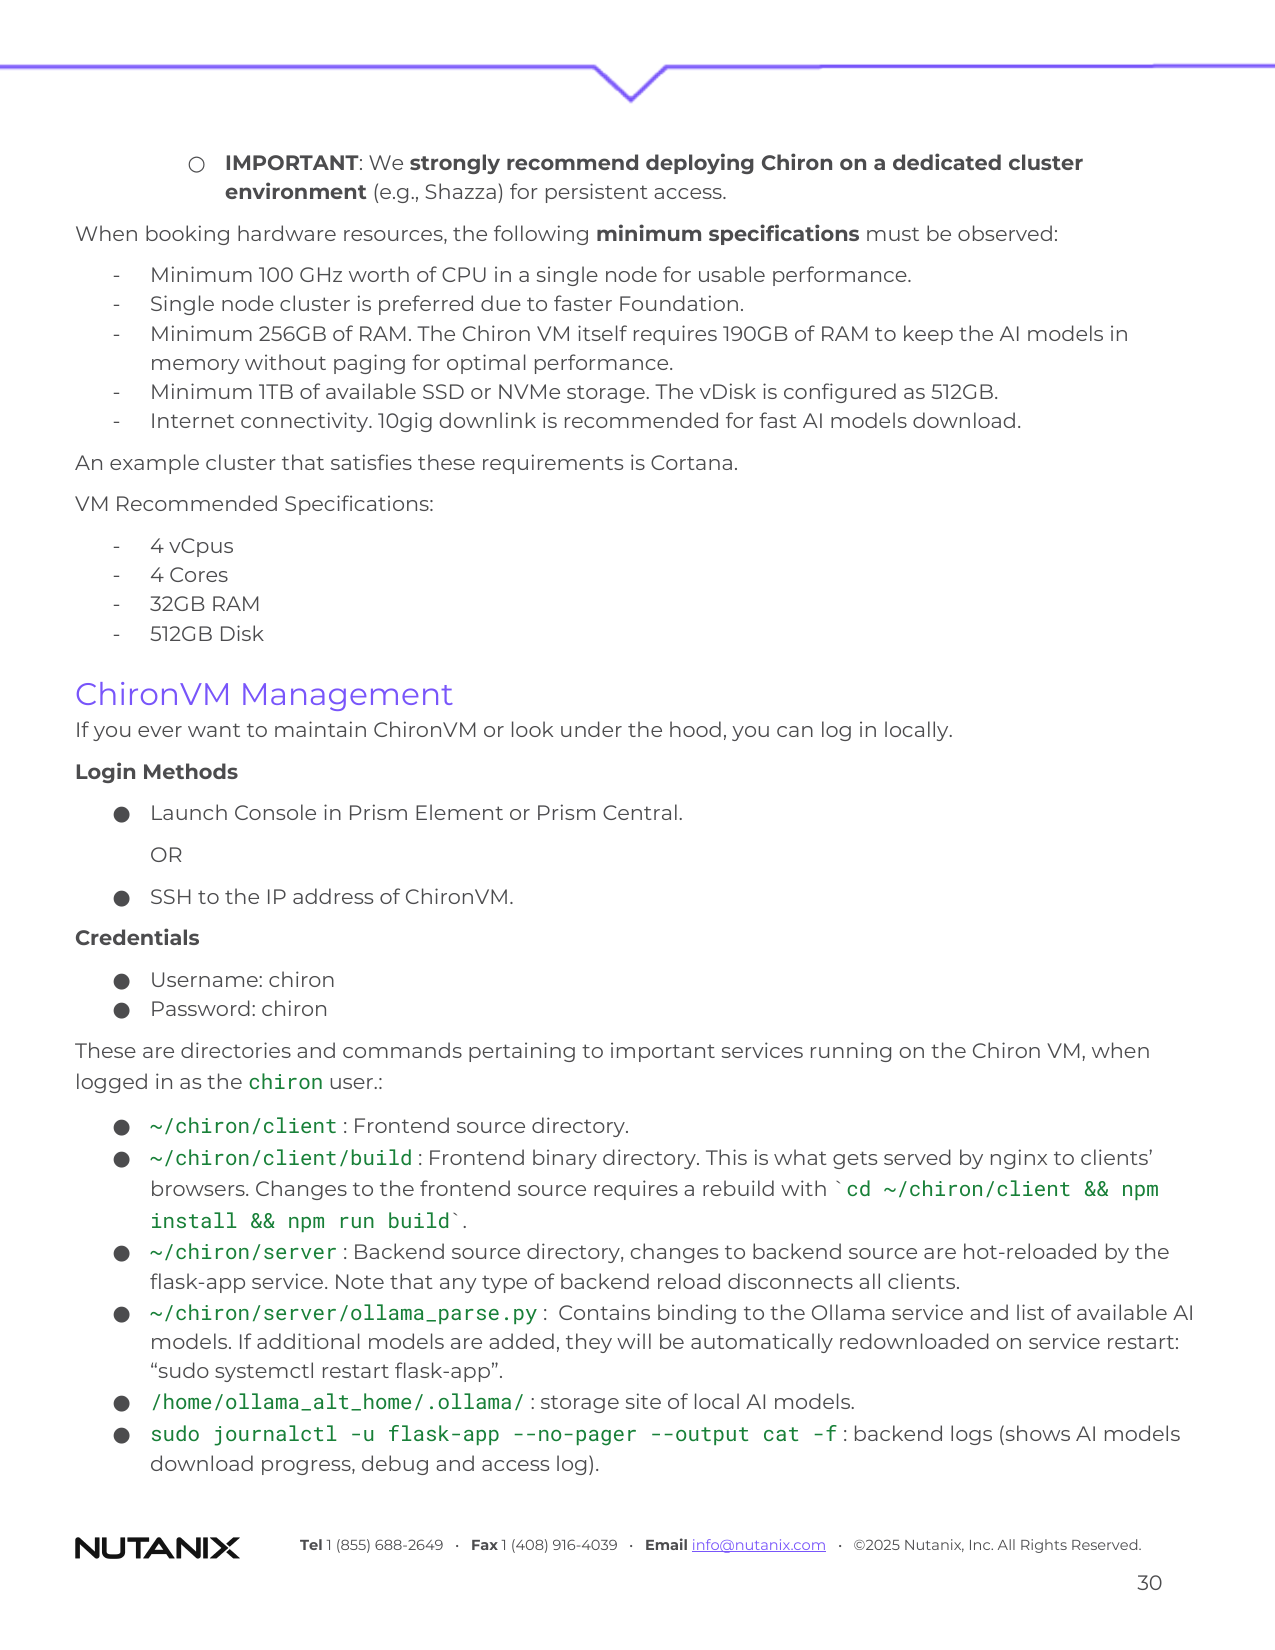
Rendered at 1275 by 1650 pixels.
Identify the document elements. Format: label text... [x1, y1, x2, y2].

list 4 vCpus [112, 533, 1200, 559]
text OR [75, 842, 1200, 868]
list Minimum 100 GHz worth of CPU in a single node for usable performance. [112, 262, 1200, 288]
text These are directories and commands pertaining to important services running on the Chiron VM, when logged in as the chiron user.: [75, 1038, 1200, 1095]
list 32GB RAM [112, 592, 1200, 617]
list Password: chiron [112, 996, 1200, 1022]
list SSH to the IP address of ChironVM. [112, 884, 1200, 909]
list Single node cluster is preferred due to faster Foundation. [112, 292, 1200, 317]
text An example cluster that satisfies these requirements is Cortana. [75, 450, 1200, 475]
text Login Methods [75, 759, 1200, 784]
text Credentials [75, 926, 1200, 951]
list Internet connectivity. 10gig downlink is recommended for fast AI models download. [112, 408, 1200, 434]
subtitle ChironVM Management [75, 675, 1200, 713]
list 512GB Disk [112, 621, 1200, 646]
list ~/chiron/server : Backend source directory, changes to backend source are hot-reloaded by the flask-app service. Note that any type of backend reload disconnects all clients. [112, 1238, 1200, 1294]
list ~/chiron/client/build : Frontend binary directory. This is what gets served by nginx to clients’ browsers. Changes to the frontend source requires a rebuild with `cd ~/chiron/client && npm install && npm run build`. [112, 1143, 1200, 1234]
list IMPORTANT: We strongly recommend deploying Chiron on a dedicated cluster environment (e.g., Shazza) for persistent access. [187, 150, 1200, 204]
list 4 Cores [112, 562, 1200, 588]
list sudo journalctl -u flask-app --no-pager --output cat -f : backend logs (shows AI models download progress, debug and access log). [112, 1419, 1200, 1476]
picture [74, 1530, 245, 1563]
text VM Recommended Specifications: [75, 492, 1200, 517]
list /home/ollama_alt_home/.ollama/ : storage site of local AI models. [112, 1388, 1200, 1415]
list Launch Console in Prism Element or Prism Central. [112, 801, 1200, 826]
list Username: chiron [112, 967, 1200, 993]
list ~/chiron/server/ollama_parse.py : Contains binding to the Ollama service and list of available AI models. If additional models are added, they will be automatically redownloaded on service restart: “sudo systemctl restart flask-app”. [112, 1298, 1200, 1384]
list Minimum 1TB of available SSD or NVMe storage. The vDisk is configured as 512GB. [112, 379, 1200, 404]
list Minimum 256GB of RAM. The Chiron VM itself requires 190GB of RAM to keep the AI models in memory without paging for optimal performance. [112, 321, 1200, 375]
list ~/chiron/client : Frontend source directory. [112, 1112, 1200, 1139]
picture [0, 48, 1275, 122]
text When booking hardware resources, the following minimum specifications must be observed: [75, 221, 1200, 246]
text If you ever want to maintain ChironVM or look under the hood, you can log in locally. [75, 717, 1200, 743]
